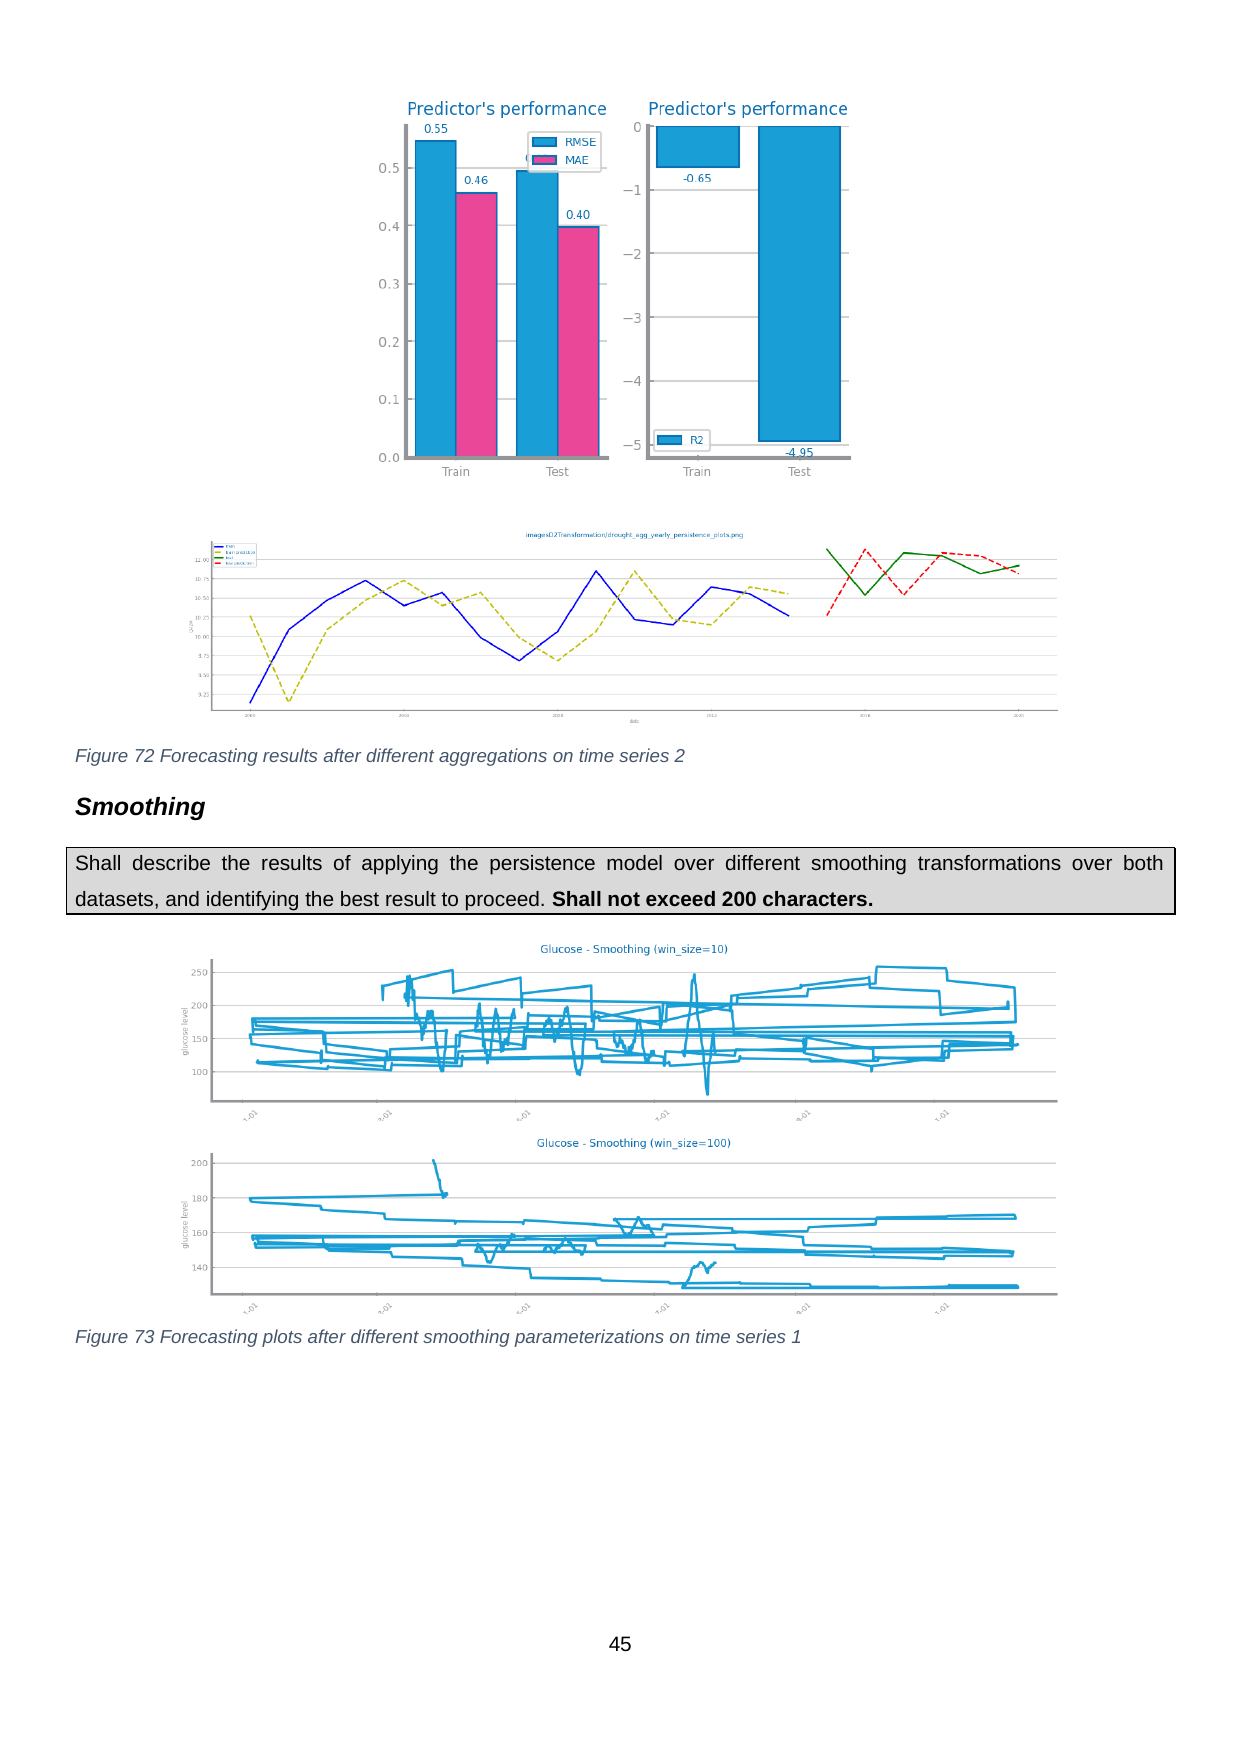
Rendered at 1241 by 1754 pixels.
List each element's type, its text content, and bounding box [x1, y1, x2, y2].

text Figure 73 Forecasting plots after different smoothing parameterizations on time series 1 [75, 1325, 1165, 1347]
text Figure 72 Forecasting results after different aggregations on time series 2 [75, 745, 1165, 767]
picture [75, 1132, 1165, 1314]
picture [335, 75, 906, 504]
subtitle Smoothing [75, 792, 1165, 820]
picture [75, 938, 1165, 1121]
picture [75, 515, 1166, 734]
text Shall describe the results of applying the persistence model over different smoothing transformations over both datasets, and identifying the best result to proceed. Shall not exceed 200 characters. [67, 848, 1174, 913]
